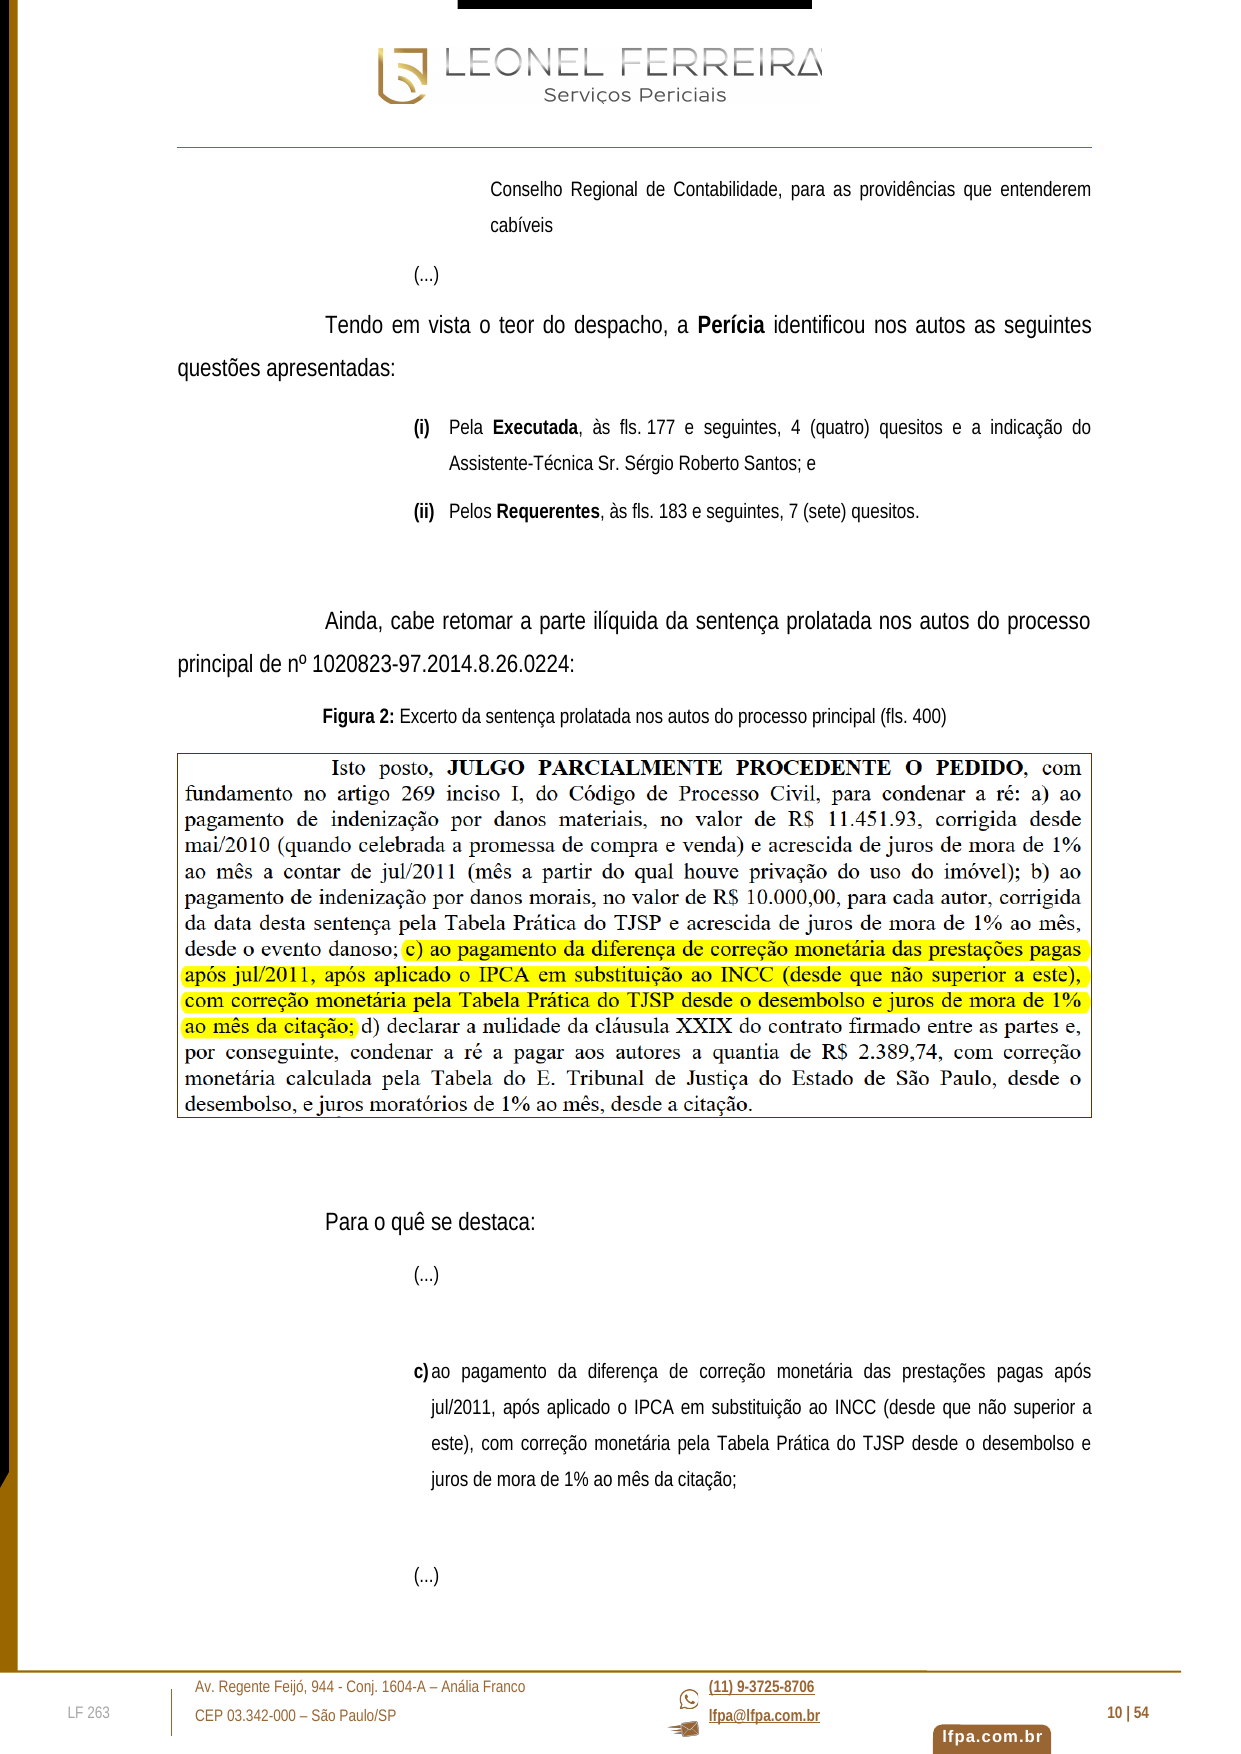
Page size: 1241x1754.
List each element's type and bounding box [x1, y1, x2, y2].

picture [679, 1689, 699, 1708]
picture [667, 1721, 699, 1737]
picture [378, 47, 822, 104]
picture [178, 754, 1091, 1117]
